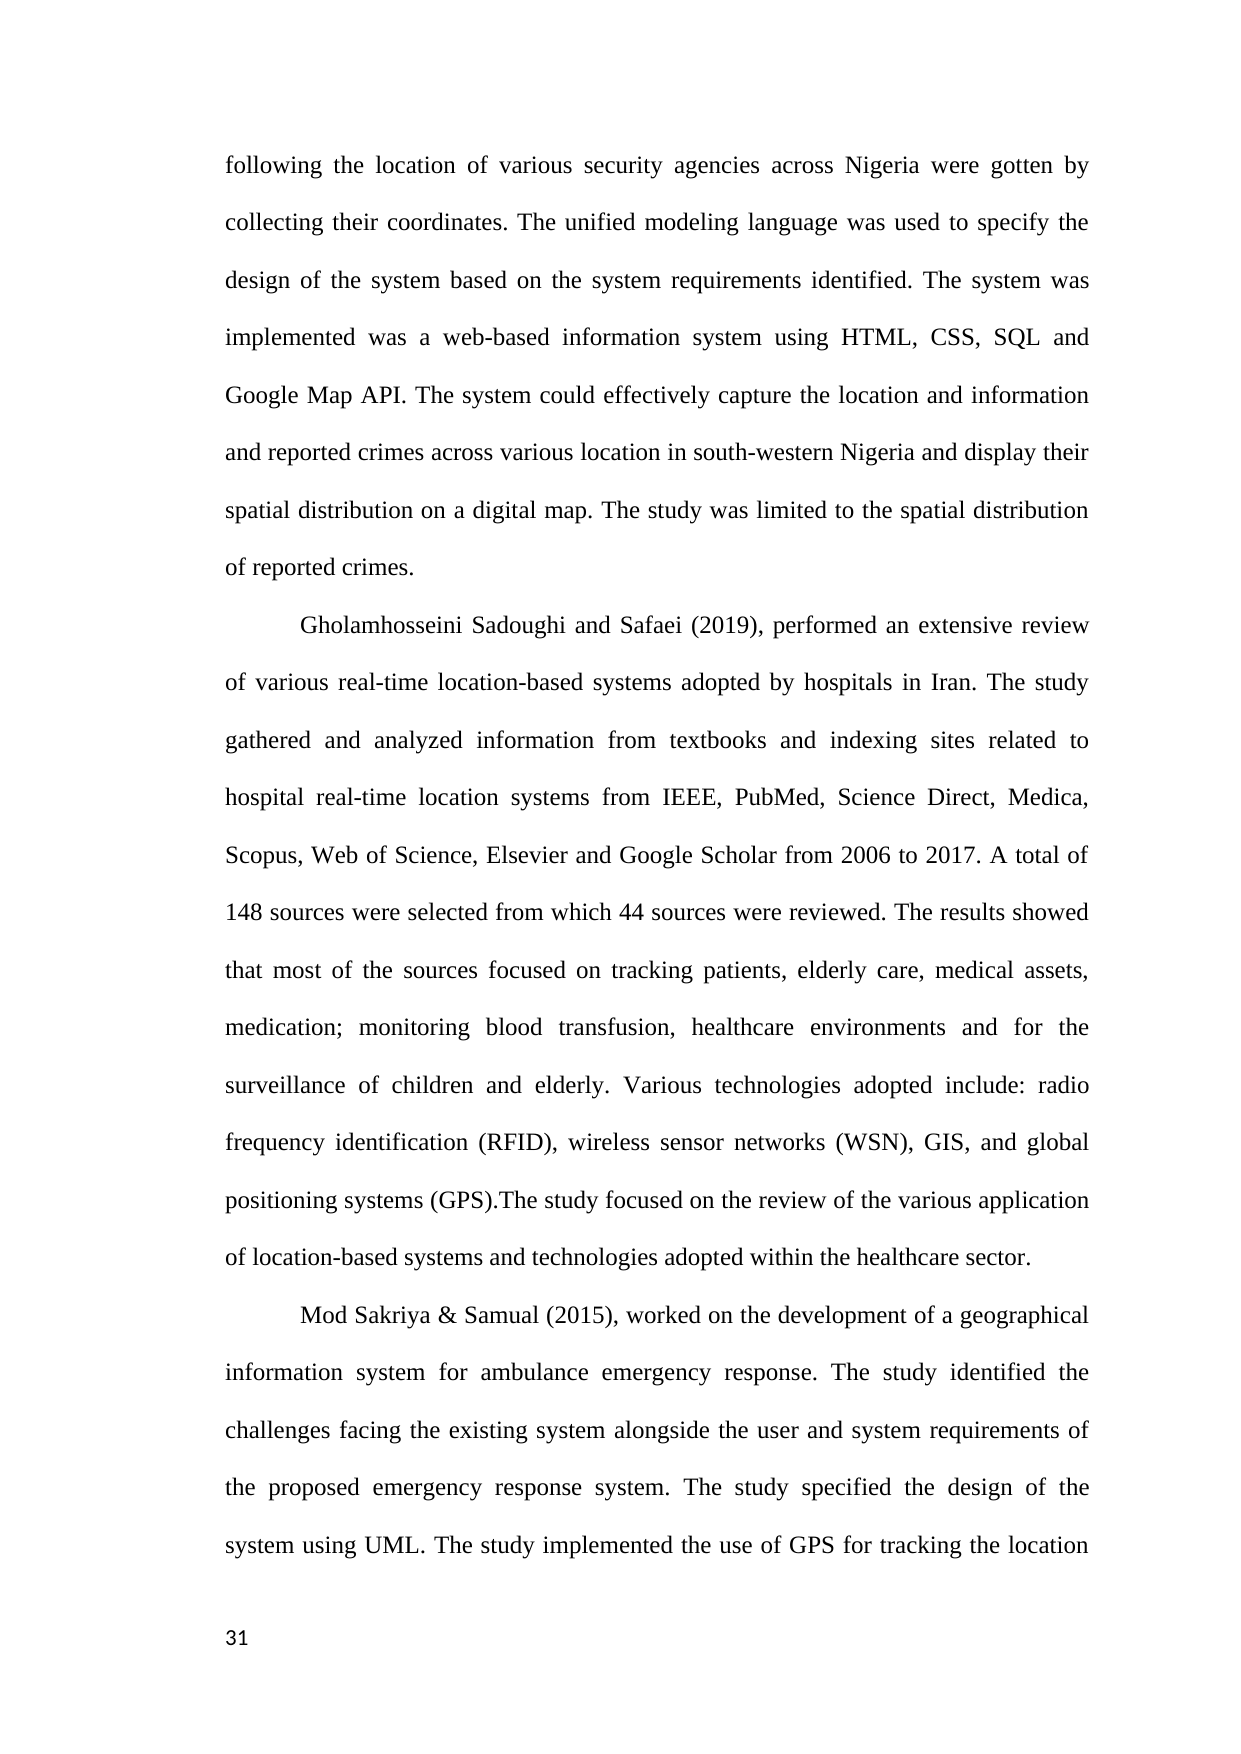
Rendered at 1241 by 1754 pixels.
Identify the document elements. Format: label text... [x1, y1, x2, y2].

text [225, 150, 1090, 581]
text Gholamhosseini Sadoughi and Safaei (2019), performed an extensive review of various real-time location-based systems adopted by hospitals in Iran. The study gathered and analyzed information from textbooks and indexing sites related to hospital real-time location systems from IEEE, PubMed, Science Direct, Medica, Scopus, Web of Science, Elsevier and Google Scholar from 2006 to 2017. A total of 148 sources were selected from which 44 sources were reviewed. The results showed that most of the sources focused on tracking patients, elderly care, medical assets, medication; monitoring blood transfusion, healthcare environments and for the surveillance of children and elderly. Various technologies adopted include: radio frequency identification (RFID), wireless sensor networks (WSN), GIS, and global positioning systems (GPS).The study focused on the review of the various application of location-based systems and technologies adopted within the healthcare sector. [225, 610, 1090, 1271]
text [225, 1300, 1090, 1559]
